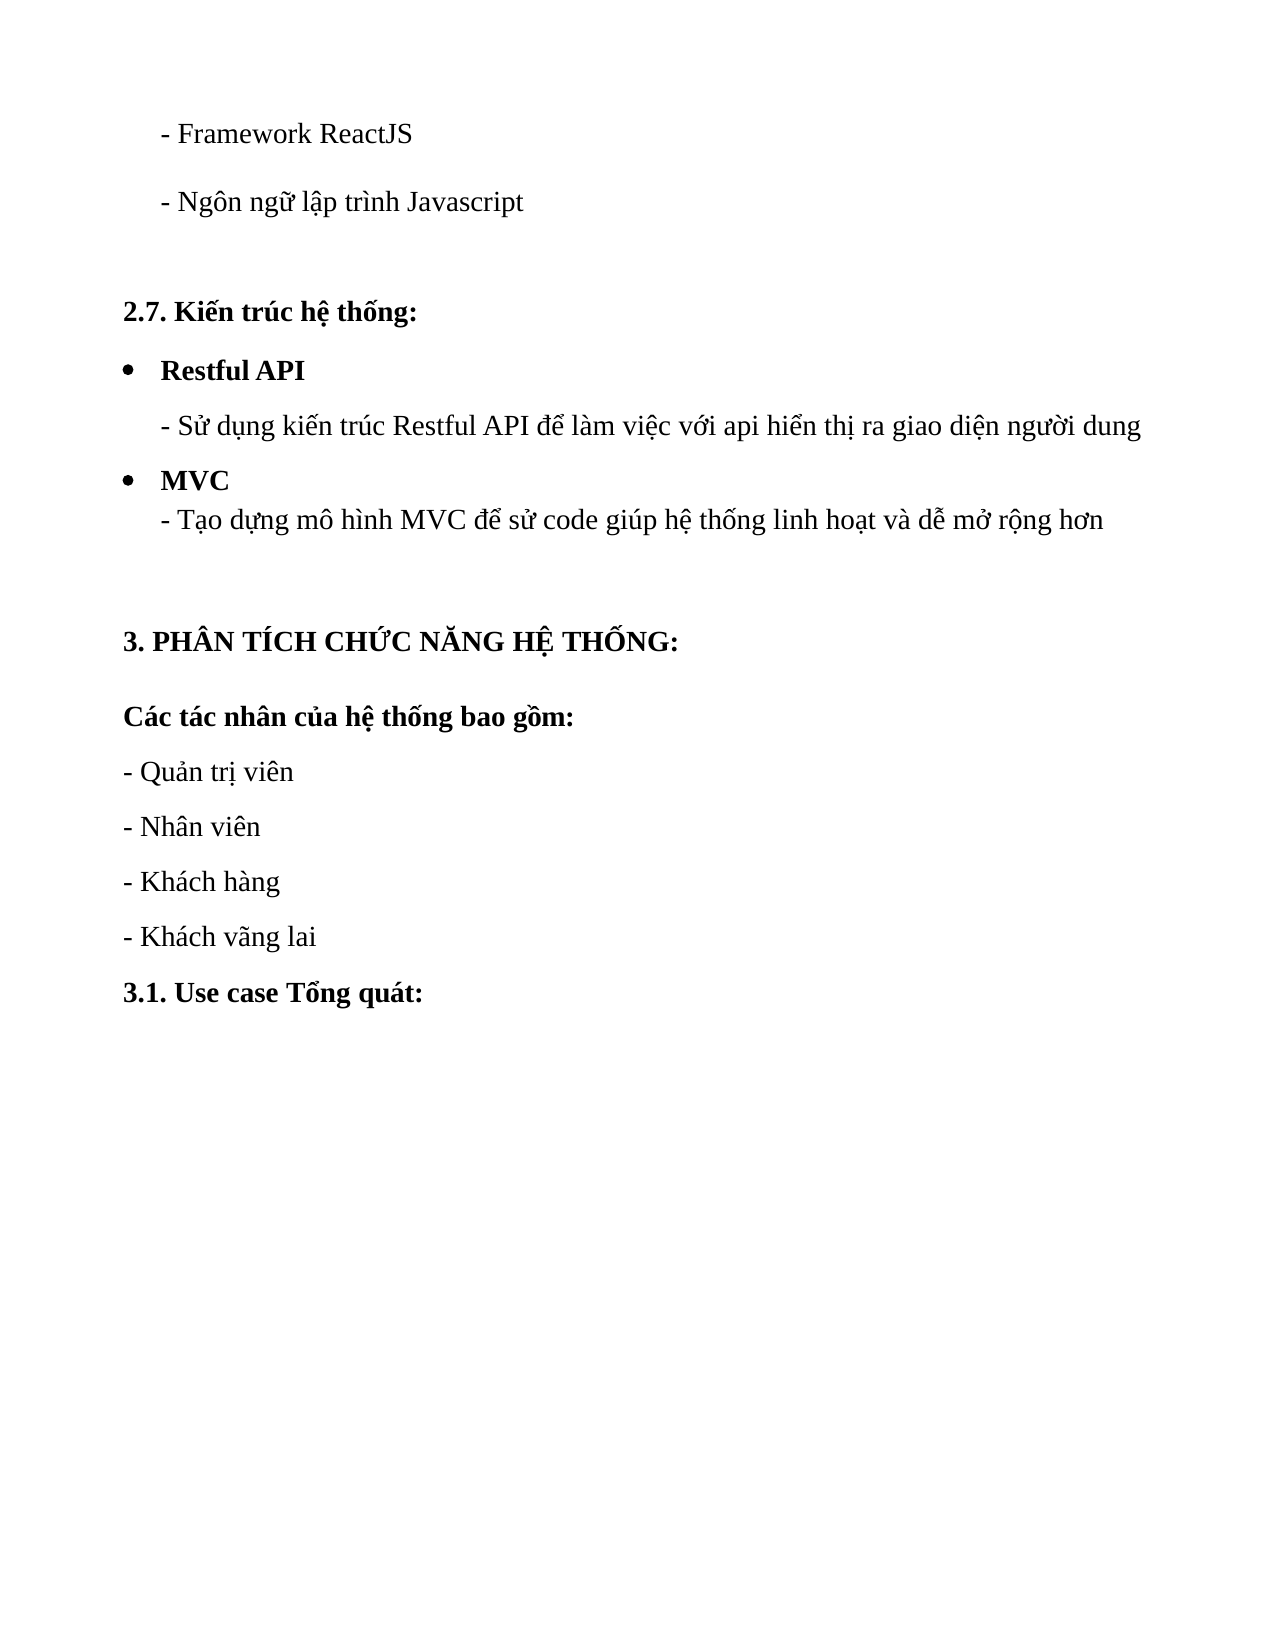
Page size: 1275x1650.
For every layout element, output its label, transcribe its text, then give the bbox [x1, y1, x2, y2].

text - Quản trị viên [123, 754, 1206, 787]
text - Khách hàng [123, 864, 1206, 898]
list MVC [123, 463, 1206, 497]
subtitle 3.1. Use case Tổng quát: [123, 975, 1206, 1008]
list Restful API [123, 353, 1206, 386]
subtitle 3. PHÂN TÍCH CHỨC NĂNG HỆ THỐNG: [123, 624, 1206, 658]
text - Ngôn ngữ lập trình Javascript [160, 184, 1206, 217]
text - Sử dụng kiến trúc Restful API để làm việc với api hiển thị ra giao diện người dung [123, 408, 1206, 442]
text - Khách vãng lai [123, 919, 1206, 953]
subtitle 2.7. Kiến trúc hệ thống: [123, 294, 1206, 328]
subtitle Các tác nhân của hệ thống bao gồm: [123, 699, 1206, 733]
list - Tạo dựng mô hình MVC để sử code giúp hệ thống linh hoạt và dễ mở rộng hơn [160, 502, 1206, 535]
text - Nhân viên [123, 809, 1206, 843]
list - Framework ReactJS [160, 117, 1206, 150]
